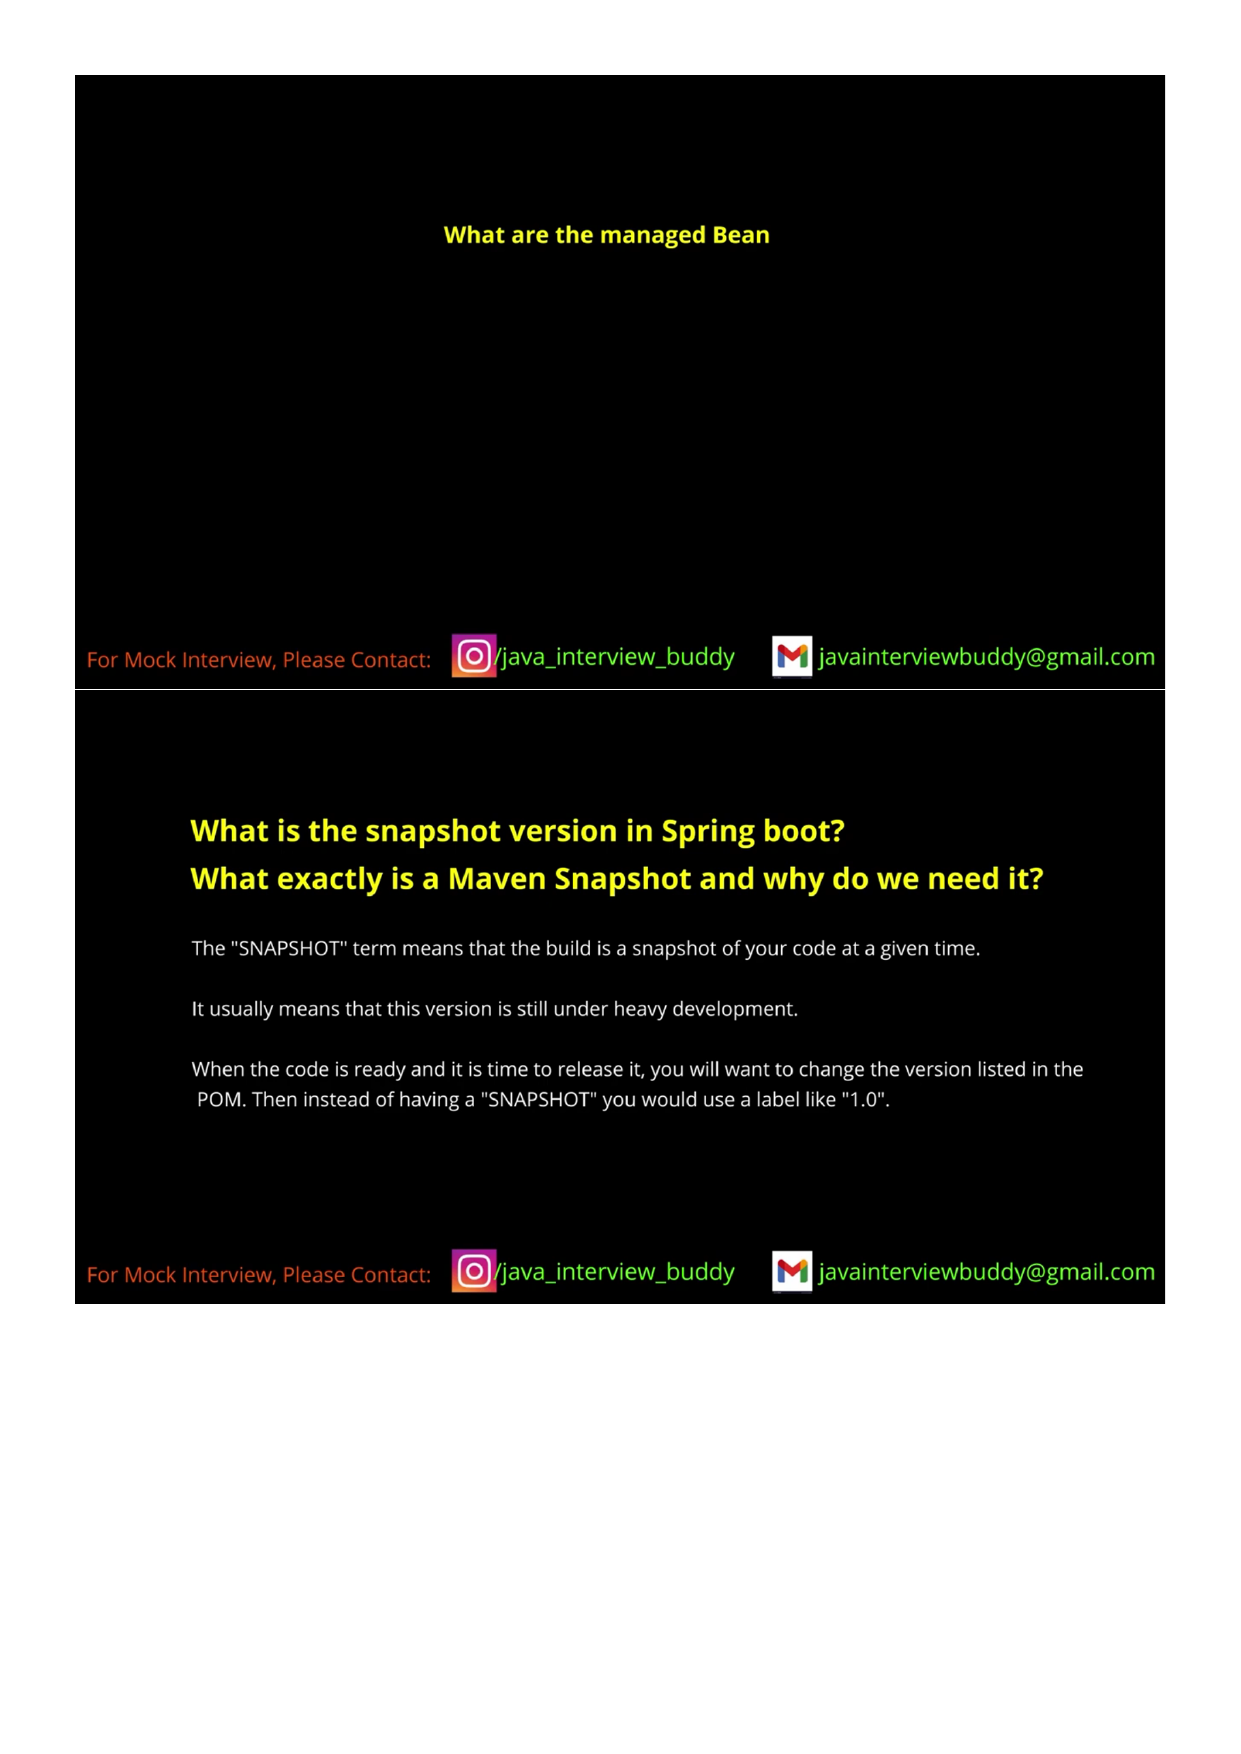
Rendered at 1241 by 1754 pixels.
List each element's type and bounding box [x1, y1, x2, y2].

picture [75, 690, 1166, 1304]
picture [75, 75, 1166, 689]
